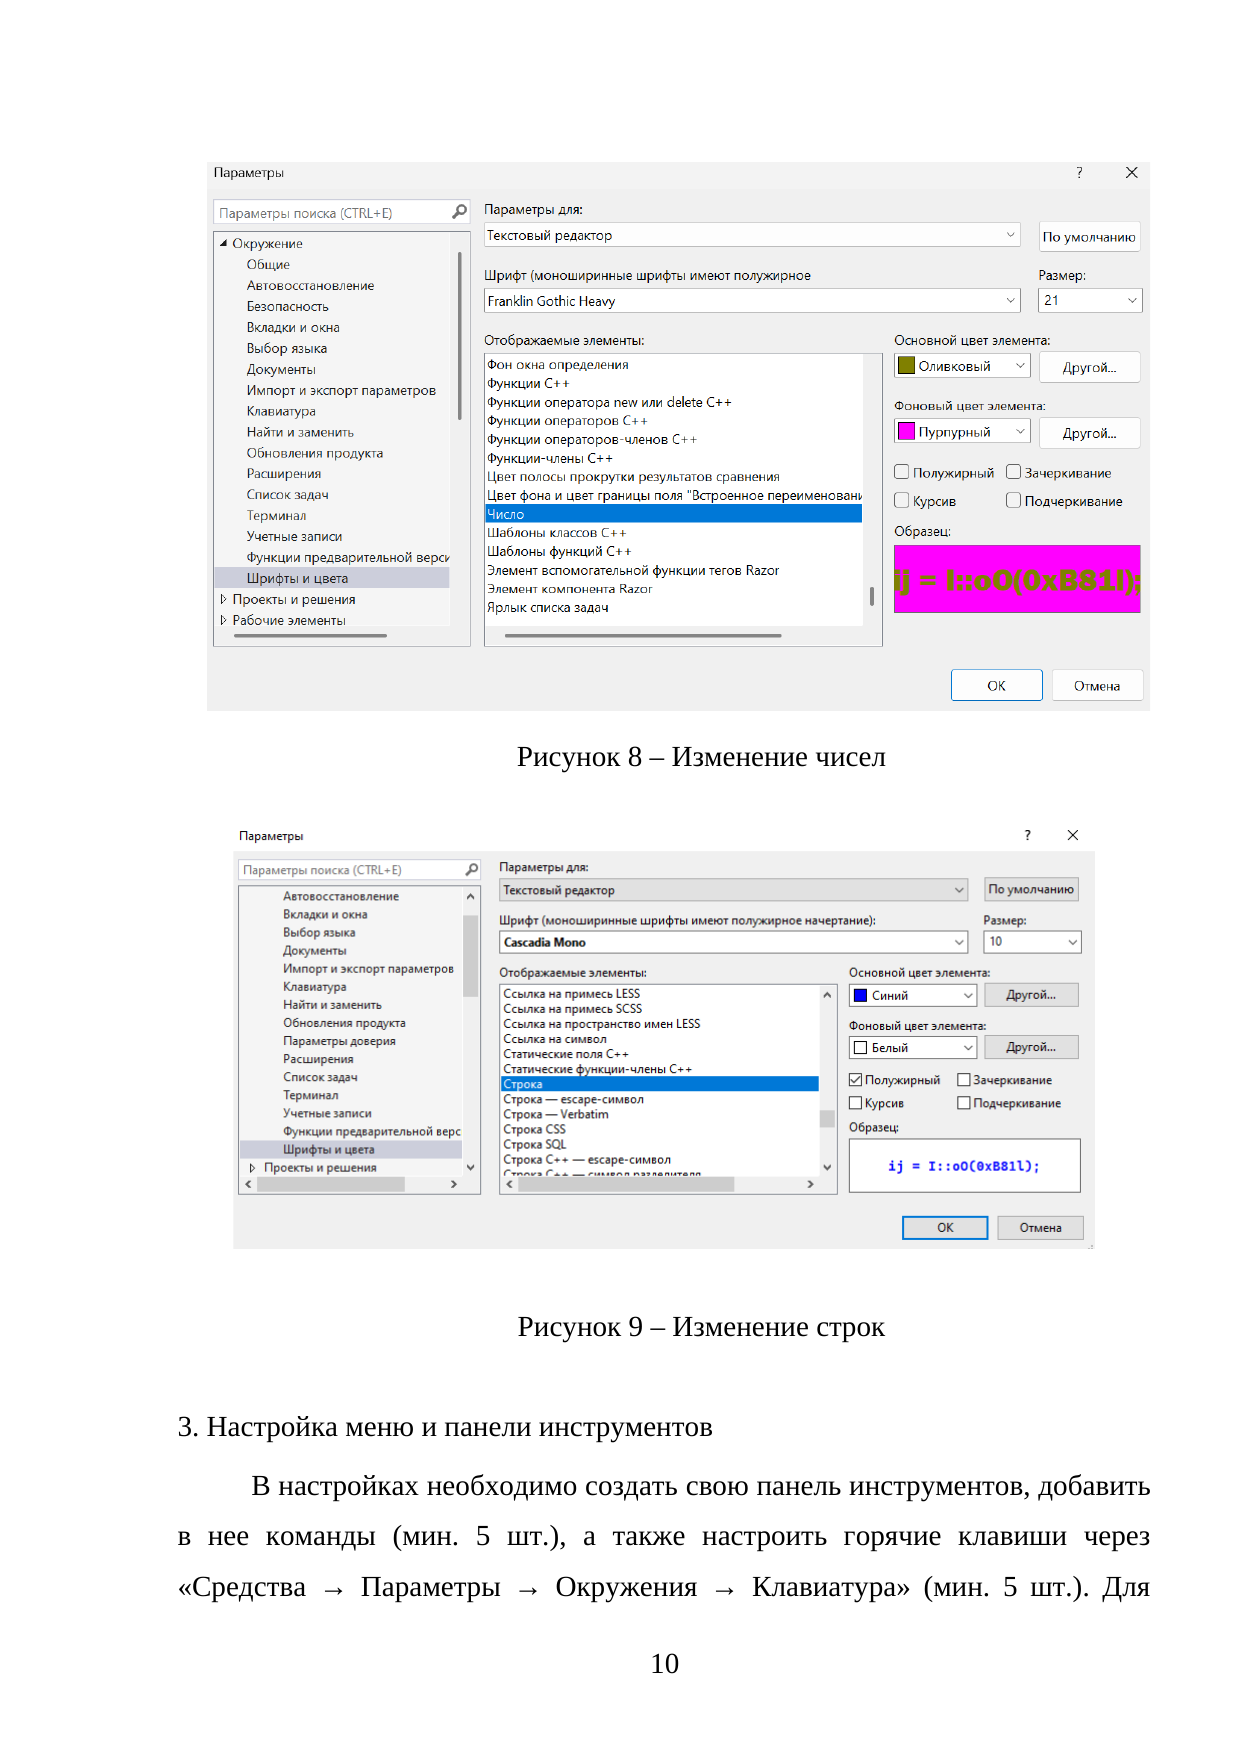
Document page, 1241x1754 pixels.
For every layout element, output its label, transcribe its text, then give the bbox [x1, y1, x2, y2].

text 3. Настройка меню и панели инструментов [177, 1409, 1152, 1443]
picture [232, 822, 1095, 1248]
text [177, 1468, 1152, 1602]
picture [206, 162, 1150, 710]
